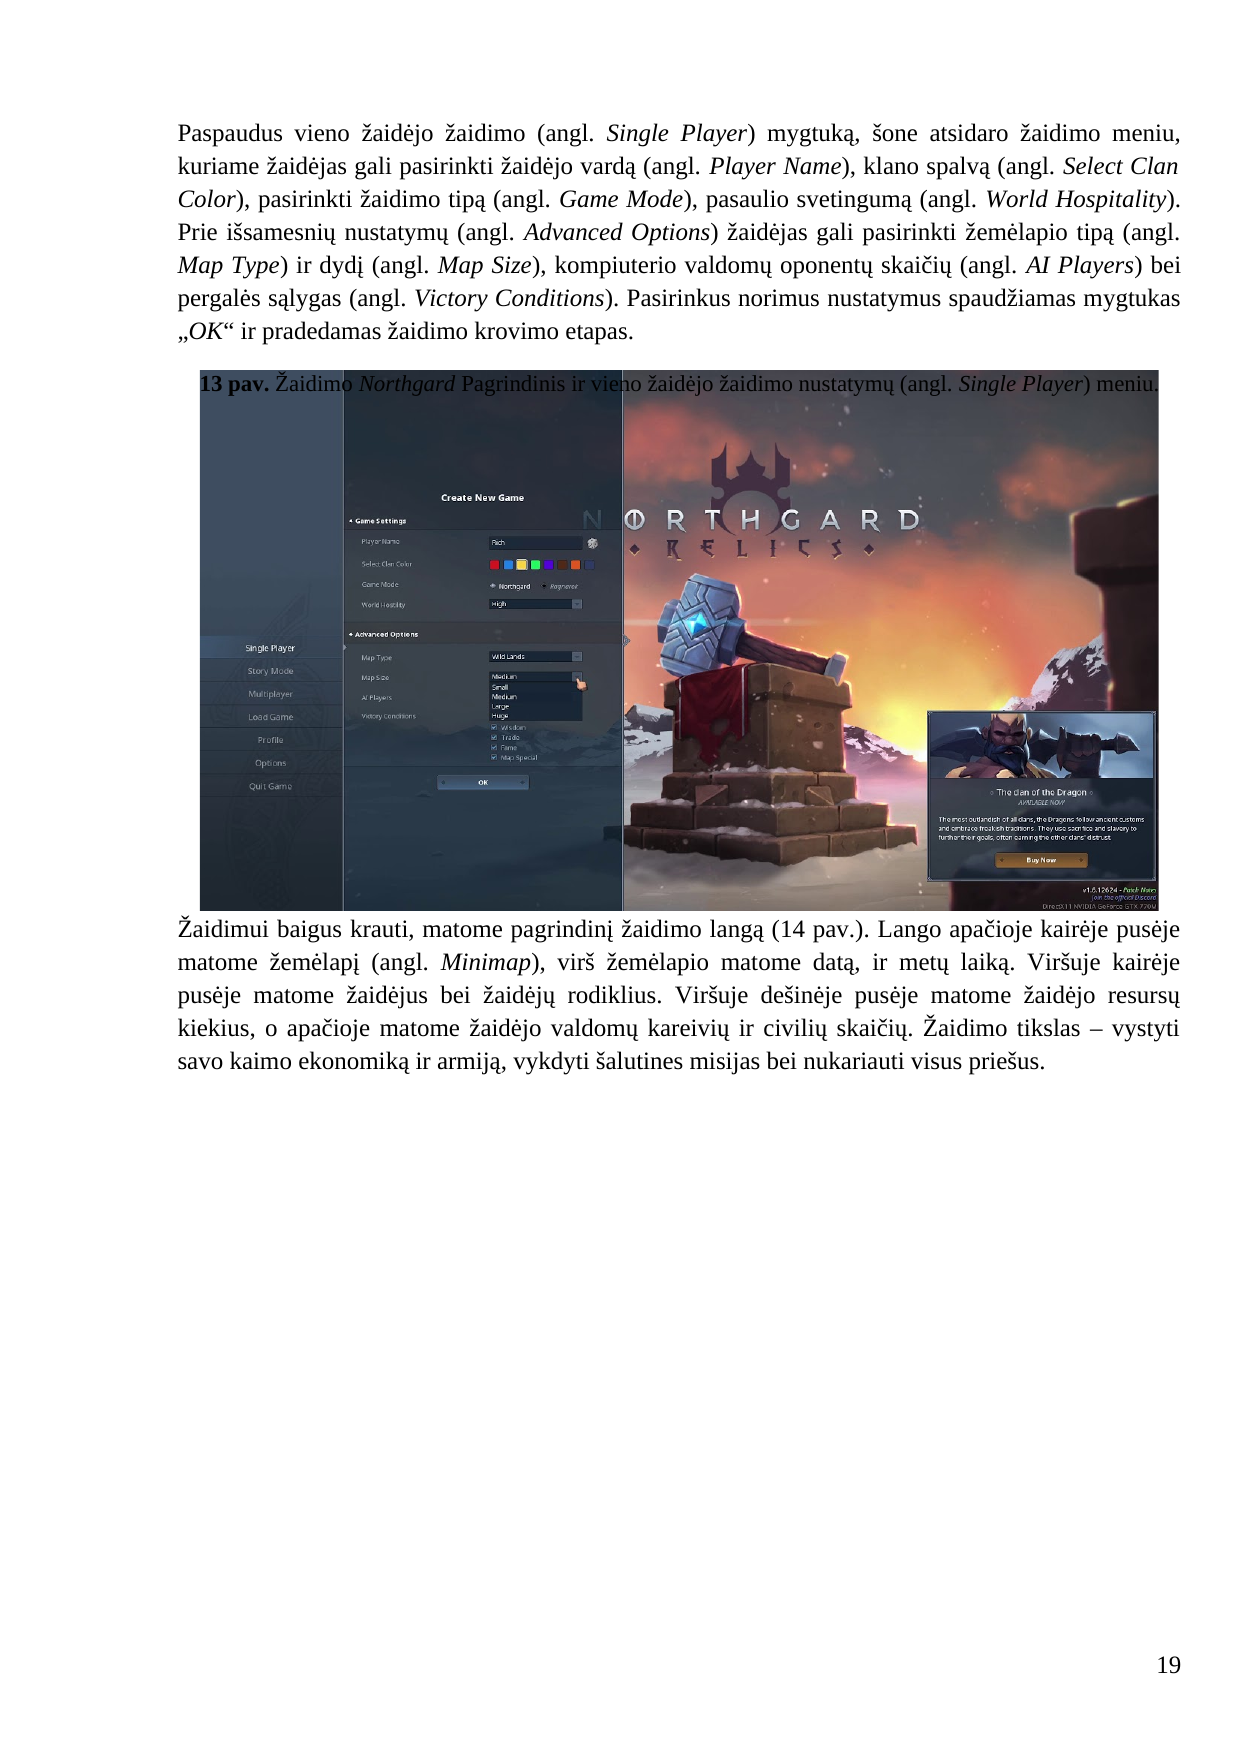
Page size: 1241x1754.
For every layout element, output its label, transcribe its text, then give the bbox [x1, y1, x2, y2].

text 13 pav. Žaidimo Northgard Pagrindinis ir vieno žaidėjo žaidimo nustatymų (angl. Single Player) meniu. [199, 370, 1159, 397]
text Paspaudus vieno žaidėjo žaidimo (angl. Single Player) mygtuką, šone atsidaro žaidimo meniu, kuriame žaidėjas gali pasirinkti žaidėjo vardą (angl. Player Name), klano spalvą (angl. Select Clan Color), pasirinkti žaidimo tipą (angl. Game Mode), pasaulio svetingumą (angl. World Hospitality). Prie išsamesnių nustatymų (angl. Advanced Options) žaidėjas gali pasirinkti žemėlapio tipą (angl. Map Type) ir dydį (angl. Map Size), kompiuterio valdomų oponentų skaičių (angl. AI Players) bei pergalės sąlygas (angl. Victory Conditions). Pasirinkus norimus nustatymus spaudžiamas mygtukas „OK“ ir pradedamas žaidimo krovimo etapas. [177, 118, 1181, 345]
picture [199, 397, 1159, 911]
